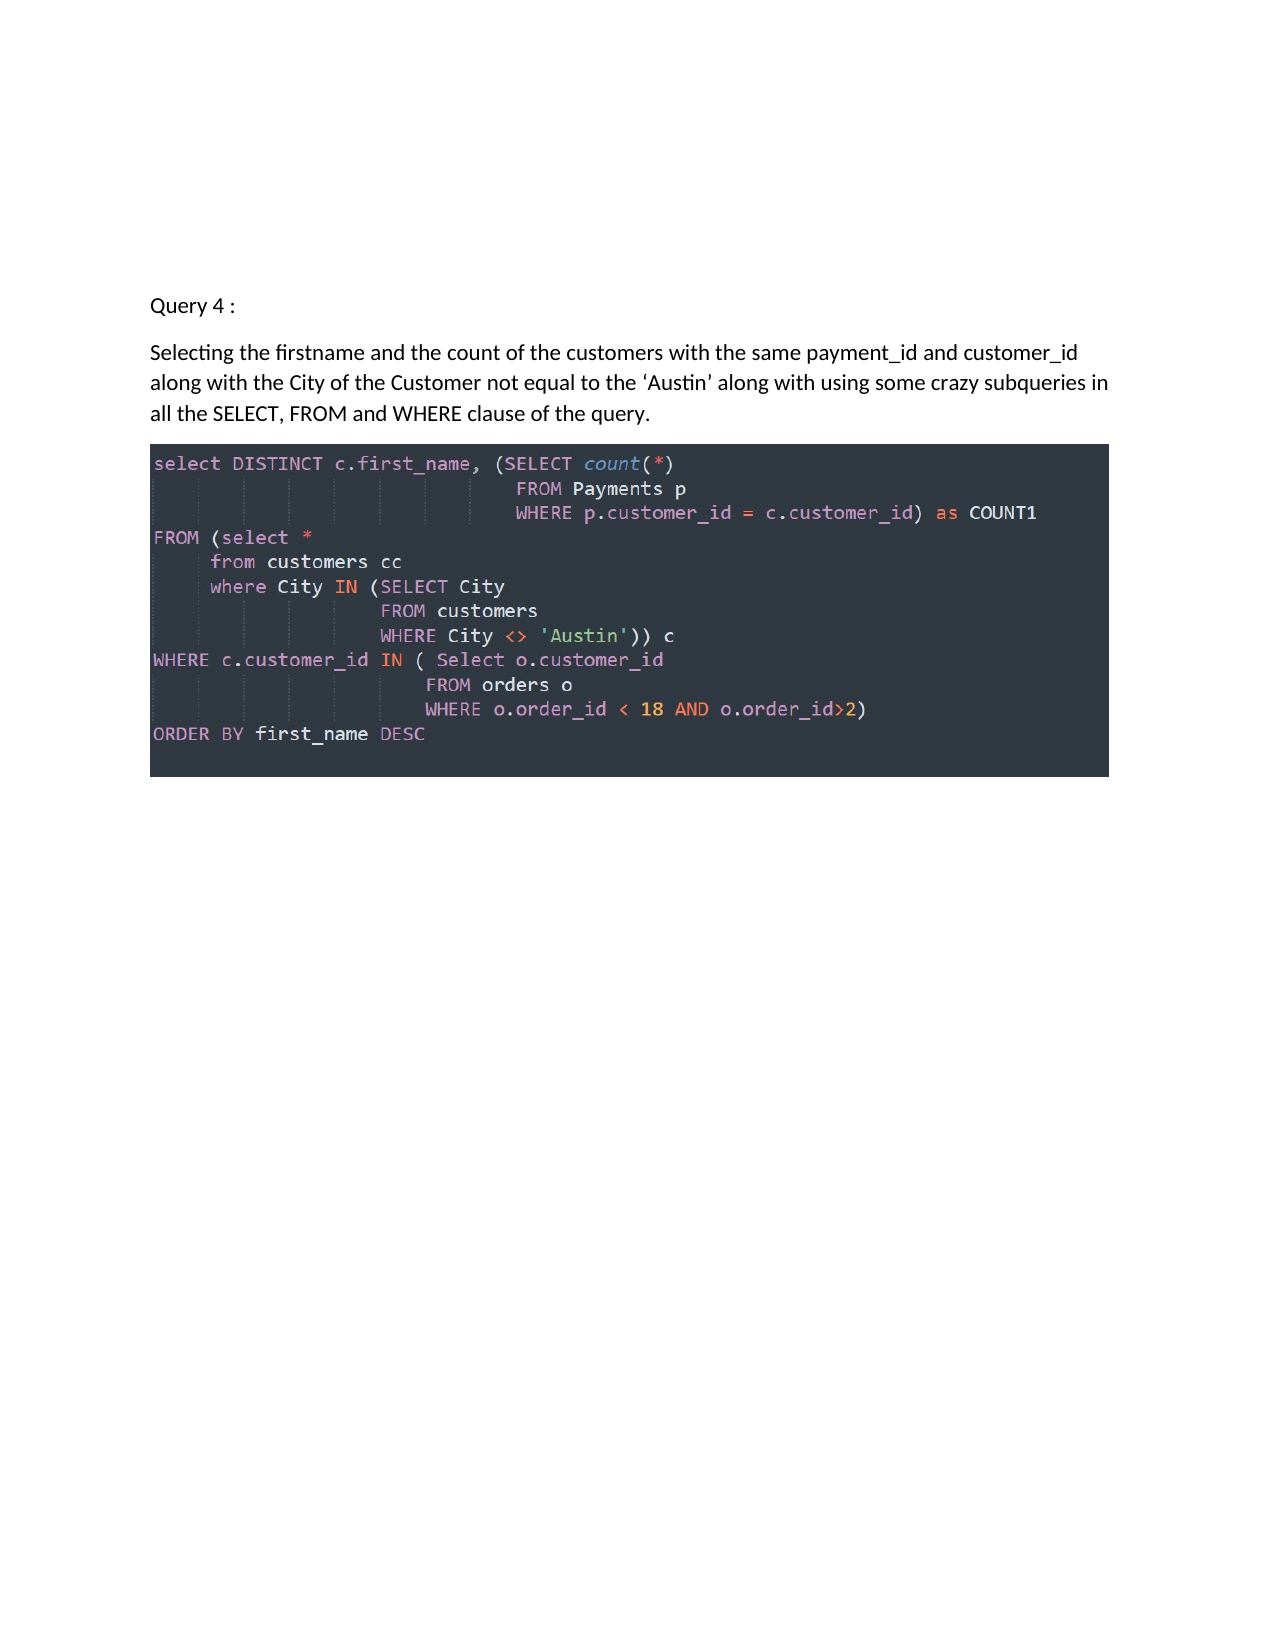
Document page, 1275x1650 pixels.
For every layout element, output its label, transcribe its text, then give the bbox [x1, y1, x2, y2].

picture [150, 444, 1109, 777]
text Query 4 : [150, 291, 1135, 319]
text Selecting the firstname and the count of the customers with the same payment_id and customer_id [150, 338, 1135, 366]
text along with the City of the Customer not equal to the ‘Austin’ along with using some crazy subqueries in all the SELECT, FROM and WHERE clause of the query. [150, 368, 1124, 427]
